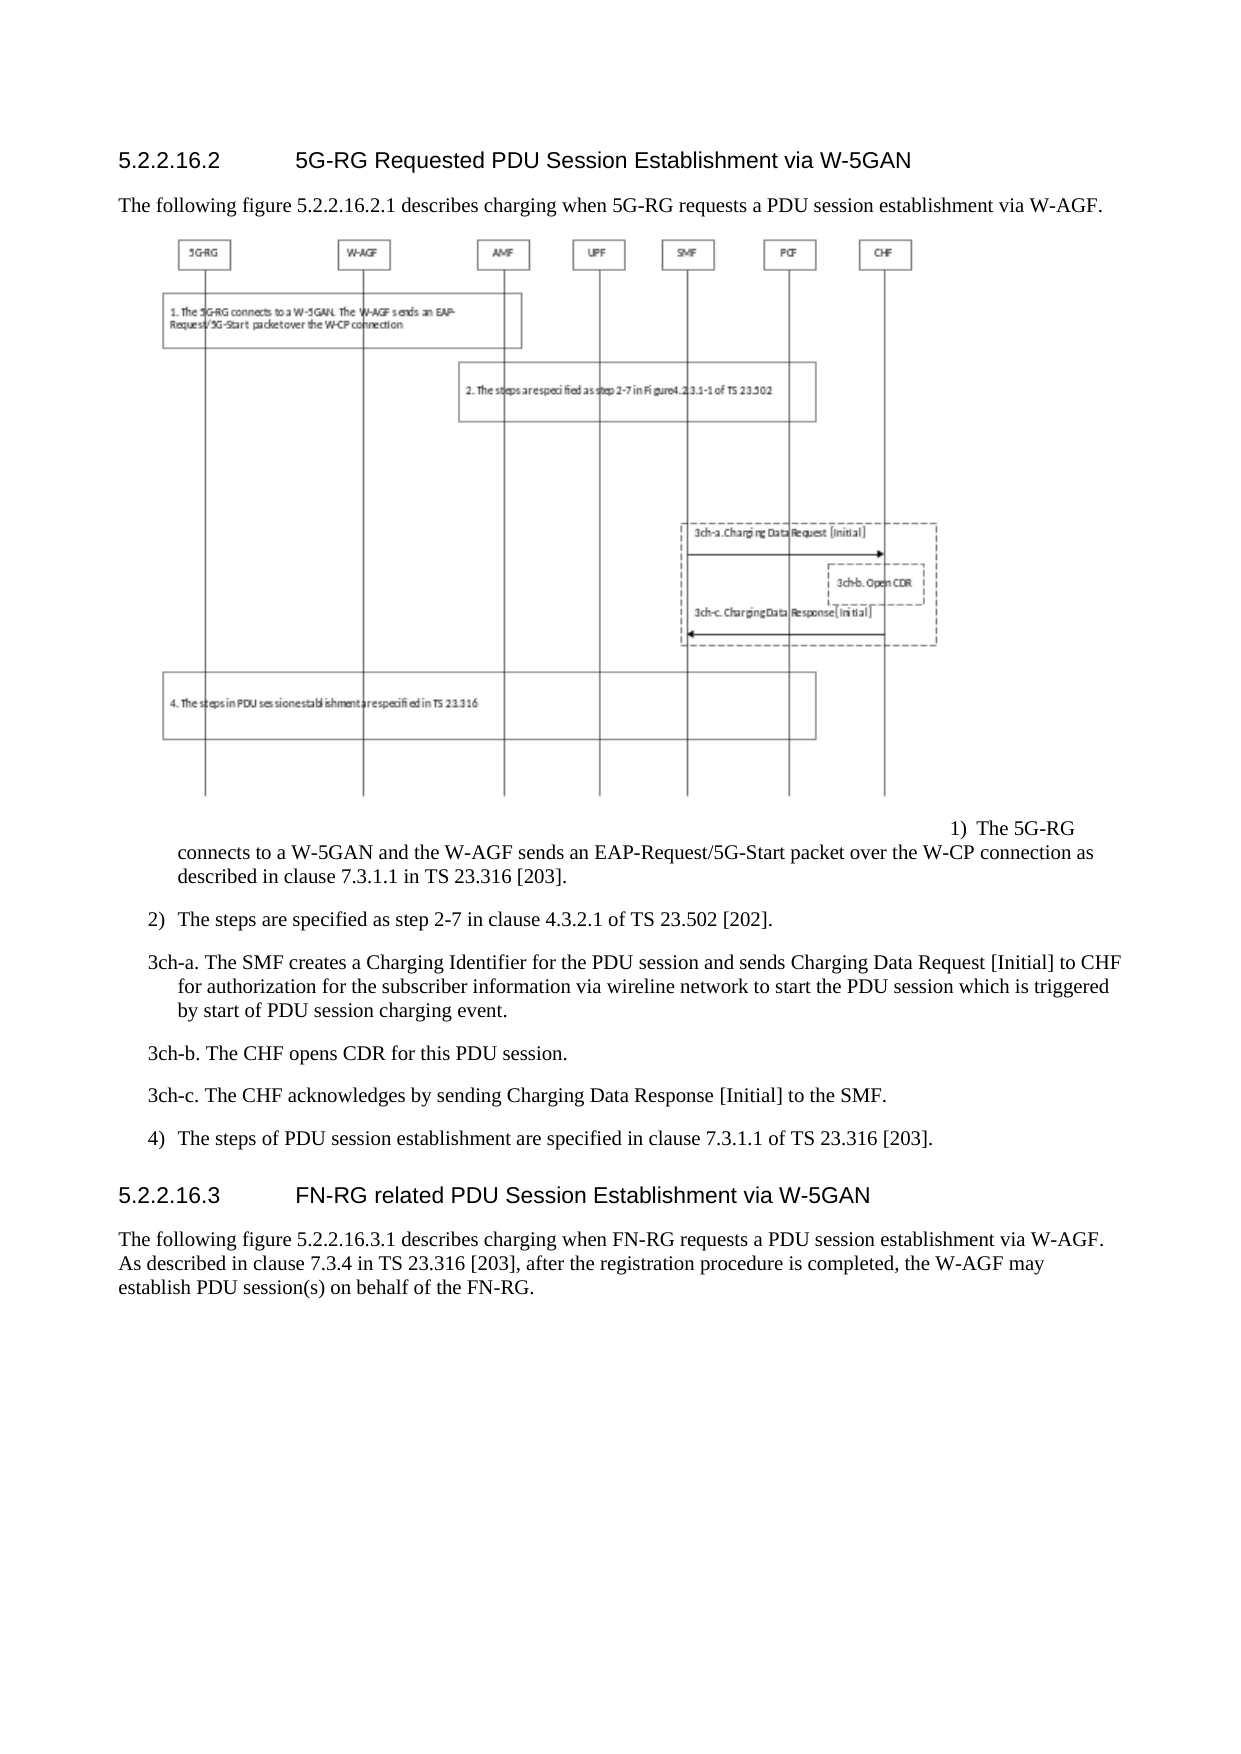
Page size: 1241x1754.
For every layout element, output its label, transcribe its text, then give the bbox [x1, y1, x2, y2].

subtitle 5.2.2.16.2 5G-RG Requested PDU Session Establishment via W-5GAN [118, 147, 1122, 174]
text 4) The steps of PDU session establishment are specified in clause 7.3.1.1 of TS 23.316 [203]. [148, 1126, 1122, 1150]
text 3ch-b. The CHF opens CDR for this PDU session. [148, 1041, 1122, 1065]
subtitle 5.2.2.16.3 FN-RG related PDU Session Establishment via W-5GAN [118, 1182, 1122, 1208]
text The following figure 5.2.2.16.2.1 describes charging when 5G-RG requests a PDU session establishment via W-AGF. [118, 193, 1122, 217]
text 2) The steps are specified as step 2-7 in clause 4.3.2.1 of TS 23.502 [202]. [148, 907, 1122, 931]
text 3ch-c. The CHF acknowledges by sending Charging Data Response [Initial] to the SMF. [148, 1083, 1122, 1107]
text The following figure 5.2.2.16.3.1 describes charging when FN-RG requests a PDU session establishment via W-AGF. As described in clause 7.3.4 in TS 23.316 [203], after the registration procedure is completed, the W-AGF may establish PDU session(s) on behalf of the FN-RG. [118, 1227, 1122, 1299]
text 1) The 5G-RG connects to a W-5GAN and the W-AGF sends an EAP-Request/5G-Start packet over the W-CP connection as described in clause 7.3.1.1 in TS 23.316 [203]. [148, 235, 1122, 888]
text 3ch-a. The SMF creates a Charging Identifier for the PDU session and sends Charging Data Request [Initial] to CHF for authorization for the subscriber information via wireline network to start the PDU session which is triggered by start of PDU session charging event. [148, 950, 1122, 1022]
